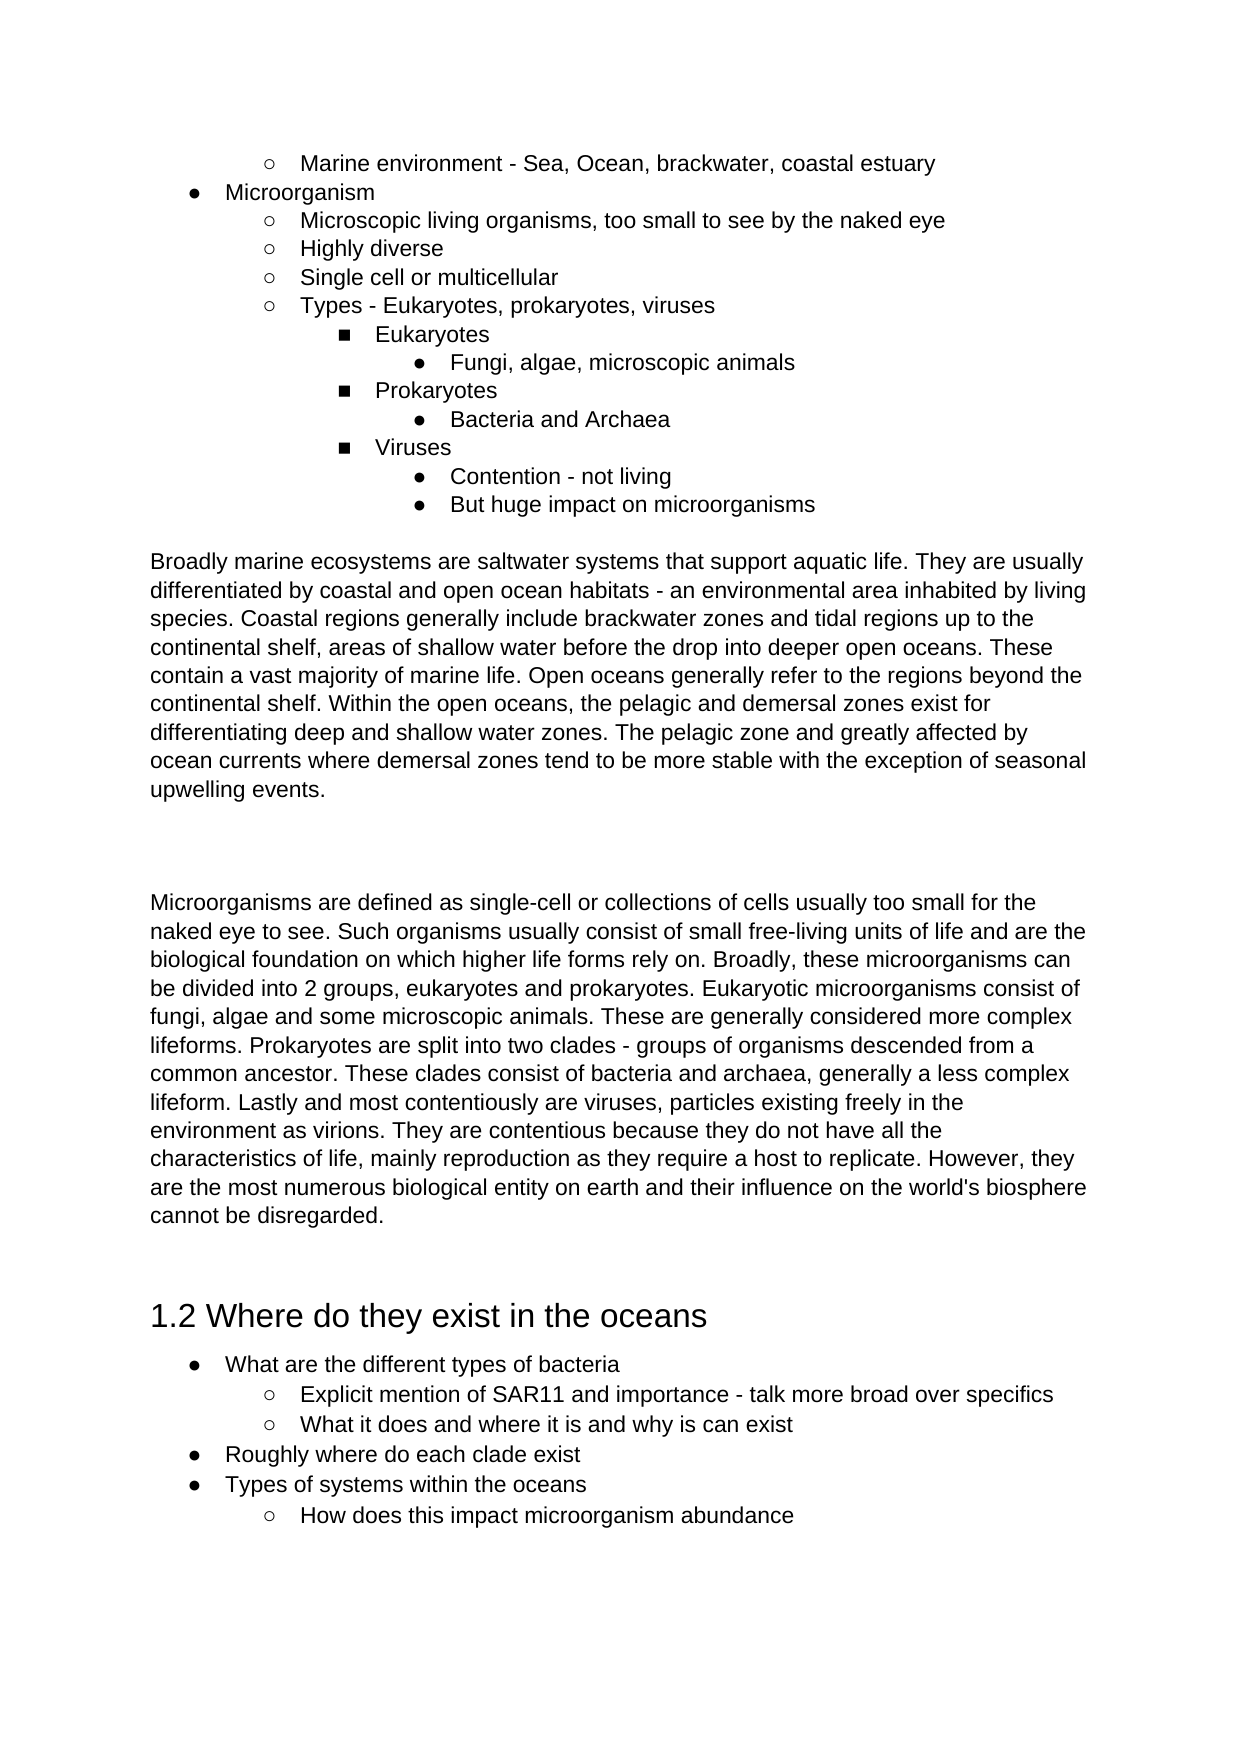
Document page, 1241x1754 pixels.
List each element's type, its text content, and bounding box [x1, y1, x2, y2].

list Prokaryotes [337, 377, 1090, 404]
list Single cell or multicellular [262, 264, 1090, 290]
list But huge impact on microorganisms [412, 491, 1090, 518]
list Microscopic living organisms, too small to see by the naked eye [262, 207, 1090, 233]
subtitle 1.2 Where do they exist in the oceans [150, 1297, 1090, 1335]
list What it does and where it is and why is can exist [262, 1411, 1090, 1437]
list What are the different types of bacteria [187, 1351, 1090, 1377]
list Marine environment - Sea, Ocean, brackwater, coastal estuary [262, 150, 1090, 176]
list Contention - not living [412, 463, 1090, 489]
text Broadly marine ecosystems are saltwater systems that support aquatic life. They are usually differentiated by coastal and open ocean habitats - an environmental area inhabited by living species. Coastal regions generally include brackwater zones and tidal regions up to the continental shelf, areas of shallow water before the drop into deeper open oceans. These contain a vast majority of marine life. Open oceans generally refer to the regions beyond the continental shelf. Within the open oceans, the pelagic and demersal zones exist for differentiating deep and shallow water zones. The pelagic zone and greatly affected by ocean currents where demersal zones tend to be more stable with the exception of seasonal upwelling events. [150, 548, 1090, 802]
list Microorganism [187, 178, 1090, 205]
list How does this impact microorganism abundance [262, 1502, 1090, 1528]
list Eukaryotes [337, 321, 1090, 347]
list Types - Eukaryotes, prokaryotes, viruses [262, 292, 1090, 318]
list Bacteria and Archaea [412, 406, 1090, 432]
list Highly diverse [262, 235, 1090, 262]
list Fungi, algae, microscopic animals [412, 349, 1090, 375]
text Microorganisms are defined as single-cell or collections of cells usually too small for the naked eye to see. Such organisms usually consist of small free-living units of life and are the biological foundation on which higher life forms rely on. Broadly, these microorganisms can be divided into 2 groups, eukaryotes and prokaryotes. Eukaryotic microorganisms consist of fungi, algae and some microscopic animals. These are generally considered more complex lifeforms. Prokaryotes are split into two clades - groups of organisms descended from a common ancestor. These clades consist of bacteria and archaea, generally a less complex lifeform. Lastly and most contentiously are viruses, particles existing freely in the environment as virions. They are contentious because they do not have all the characteristics of life, mainly reproduction as they require a host to replicate. However, they are the most numerous biological entity on earth and their influence on the world's biosphere cannot be disregarded. [150, 889, 1090, 1228]
list Roughly where do each clade exist [187, 1441, 1090, 1467]
list Types of systems within the oceans [187, 1471, 1090, 1498]
list Explicit mention of SAR11 and importance - talk more broad over specifics [262, 1381, 1090, 1407]
list Viruses [337, 434, 1090, 461]
